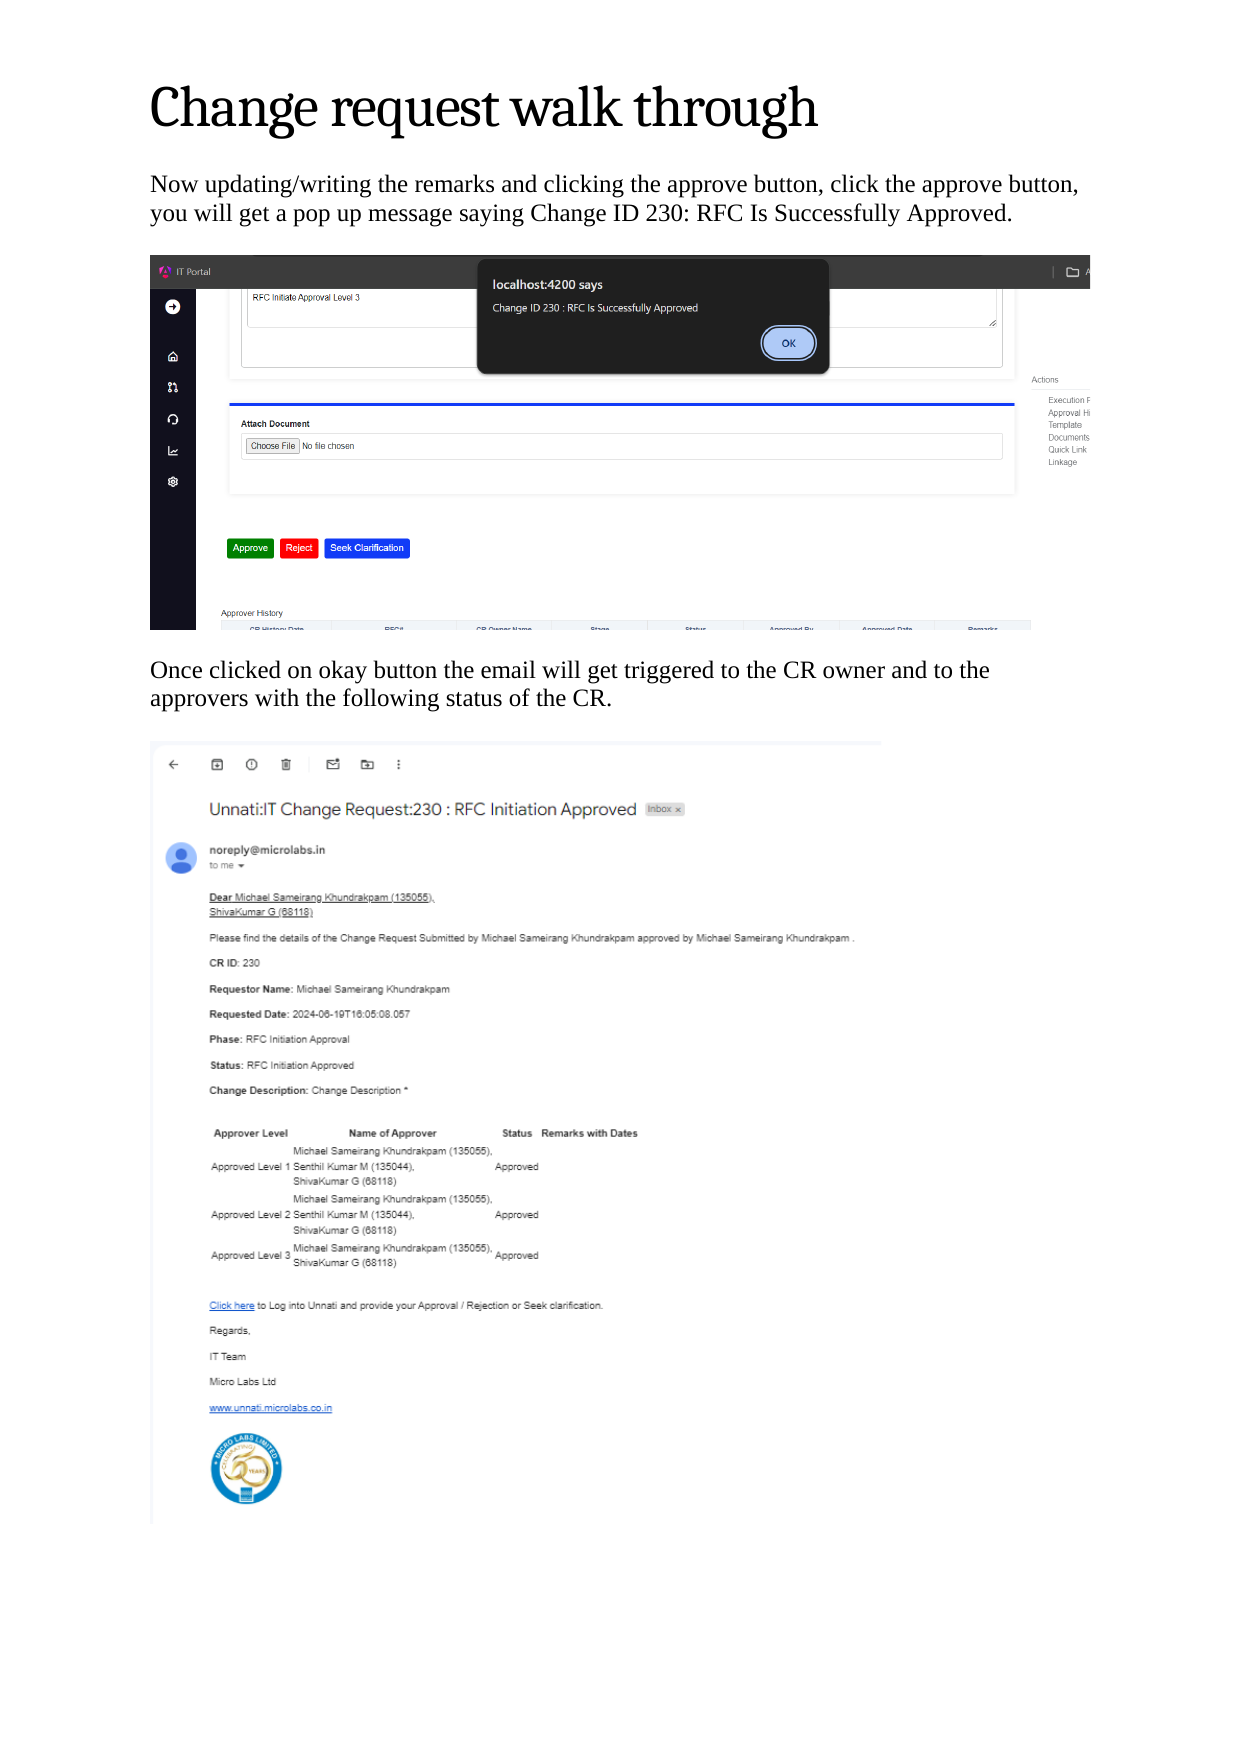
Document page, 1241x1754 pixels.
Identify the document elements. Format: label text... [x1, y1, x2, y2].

picture [150, 741, 882, 1524]
text Now updating/writing the remarks and clicking the approve button, click the approve button, you will get a pop up message saying Change ID 230: RFC Is Successfully Approved. [150, 169, 1090, 226]
picture [150, 255, 1091, 630]
text Once clicked on okay button the email will get triggered to the CR owner and to the approvers with the following status of the CR. [150, 655, 1090, 712]
